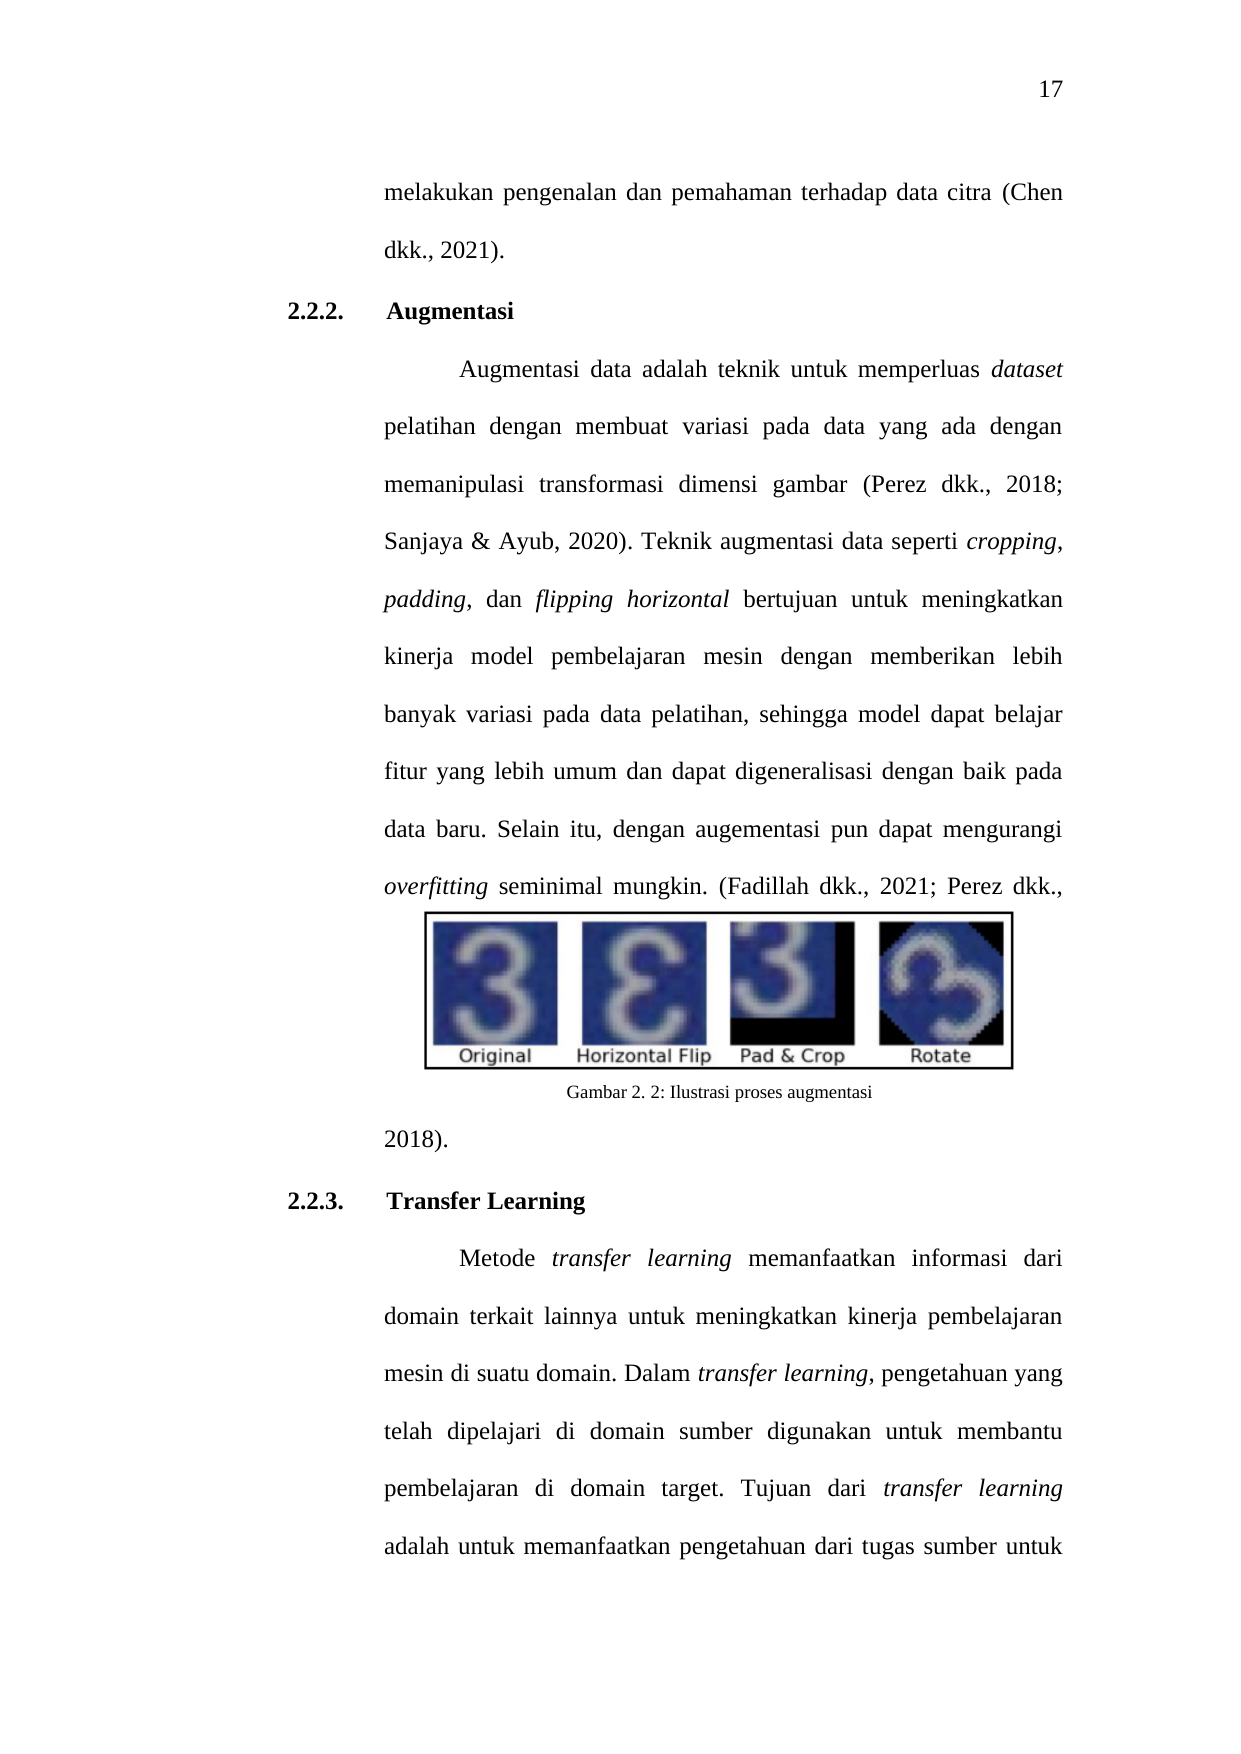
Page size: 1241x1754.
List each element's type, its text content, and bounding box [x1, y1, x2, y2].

text Augmentasi data adalah teknik untuk memperluas dataset pelatihan dengan membuat variasi pada data yang ada dengan memanipulasi transformasi dimensi gambar . Teknik augmentasi data seperti cropping, padding, dan flipping horizontal bertujuan untuk meningkatkan kinerja model pembelajaran mesin dengan memberikan lebih banyak variasi pada data pelatihan, sehingga model dapat belajar fitur yang lebih umum dan dapat digeneralisasi dengan baik pada data baru. Selain itu, dengan augementasi pun dapat mengurangi overfitting seminimal mungkin. . [384, 354, 1063, 1153]
picture [422, 908, 1016, 1072]
subtitle Transfer Learning [287, 1186, 1063, 1214]
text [384, 1243, 1063, 1559]
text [384, 177, 1063, 263]
subtitle Augmentasi [287, 296, 1063, 325]
